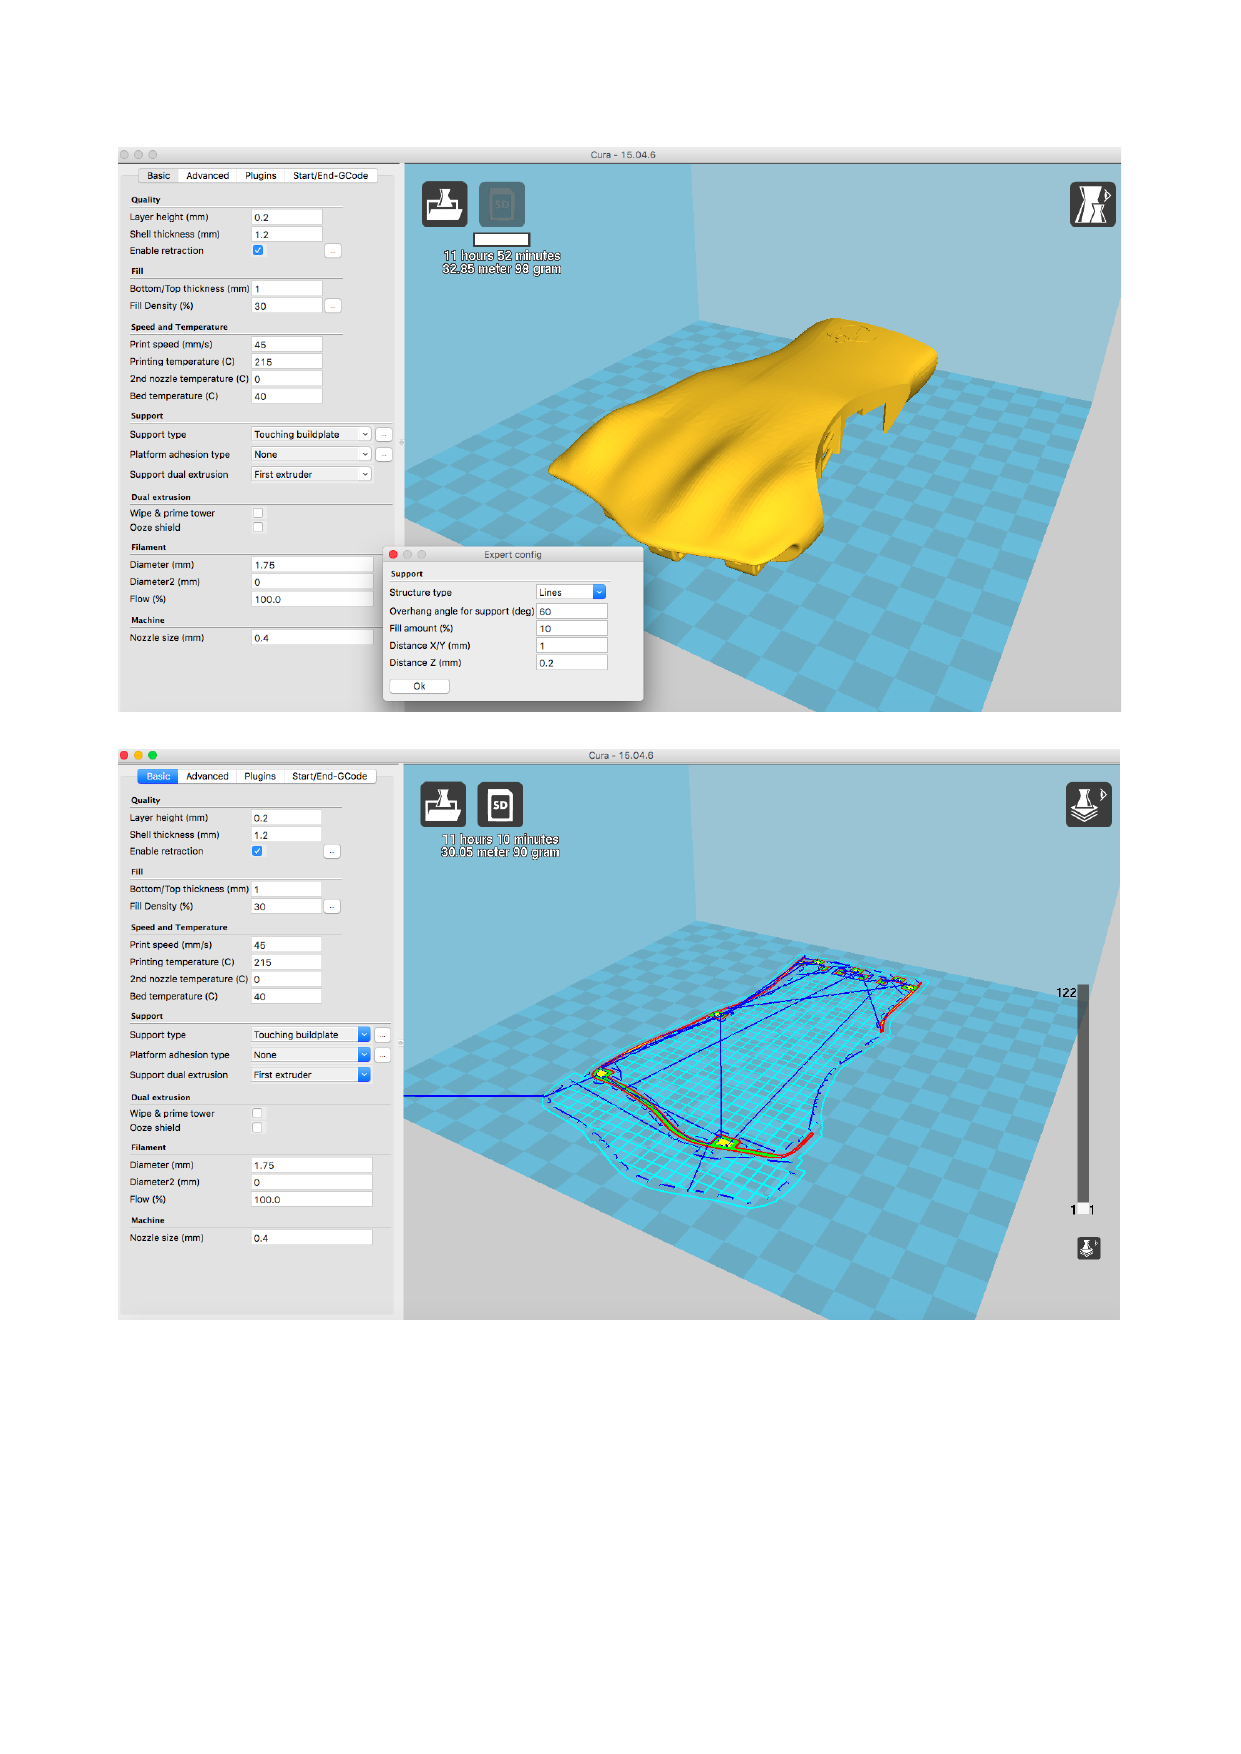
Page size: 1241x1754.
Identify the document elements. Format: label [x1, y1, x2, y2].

picture [118, 749, 1120, 1320]
picture [118, 147, 1122, 712]
